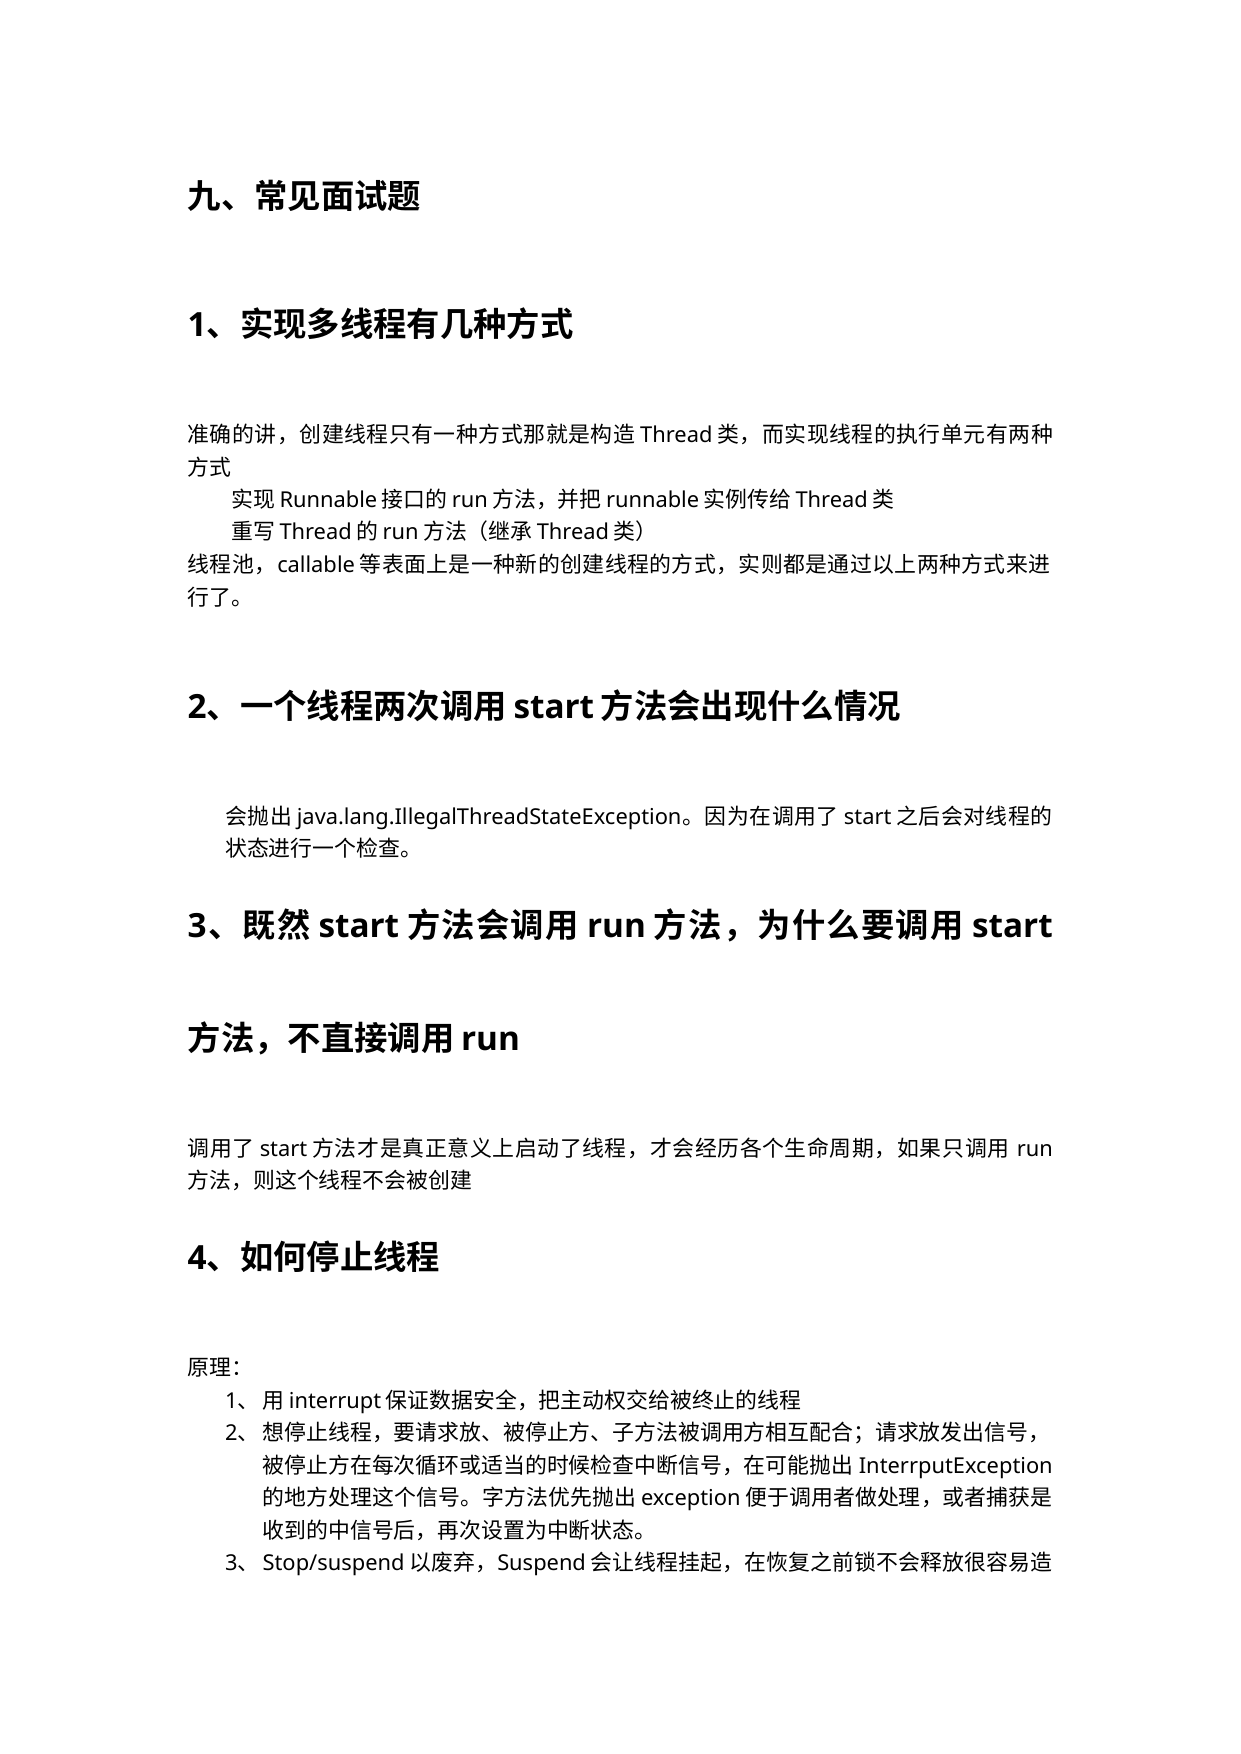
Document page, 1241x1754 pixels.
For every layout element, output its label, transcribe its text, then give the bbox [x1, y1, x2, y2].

subtitle 4、如何停止线程 [187, 1222, 1053, 1287]
list 用interrupt保证数据安全，把主动权交给被终止的线程 [225, 1382, 1053, 1415]
text 准确的讲，创建线程只有一种方式那就是构造Thread类，而实现线程的执行单元有两种方式 [187, 417, 1053, 482]
list 想停止线程，要请求放、被停止方、子方法被调用方相互配合；请求放发出信号，被停止方在每次循环或适当的时候检查中断信号，在可能抛出InterrputException的地方处理这个信号。字方法优先抛出exception便于调用者做处理，或者捕获是收到的中信号后，再次设置为中断状态。 [225, 1415, 1053, 1545]
subtitle 2、一个线程两次调用start方法会出现什么情况 [187, 671, 1053, 736]
text 实现Runnable接口的run方法，并把runnable实例传给Thread类 [187, 482, 1053, 514]
text 重写Thread的run方法（继承Thread类） [187, 514, 1053, 547]
subtitle 3、既然start方法会调用run方法，为什么要调用start方法，不直接调用run [187, 891, 1053, 1068]
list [225, 1545, 1053, 1577]
subtitle 1、实现多线程有几种方式 [187, 289, 1053, 354]
subtitle 九、常见面试题 [187, 162, 1053, 227]
text 线程池，callable等表面上是一种新的创建线程的方式，实则都是通过以上两种方式来进行了。 [187, 547, 1053, 612]
list 会抛出java.lang.IllegalThreadStateException。因为在调用了start之后会对线程的状态进行一个检查。 [225, 798, 1053, 863]
text 调用了start方法才是真正意义上启动了线程，才会经历各个生命周期，如果只调用run方法，则这个线程不会被创建 [187, 1130, 1053, 1195]
text 原理： [187, 1350, 1053, 1382]
